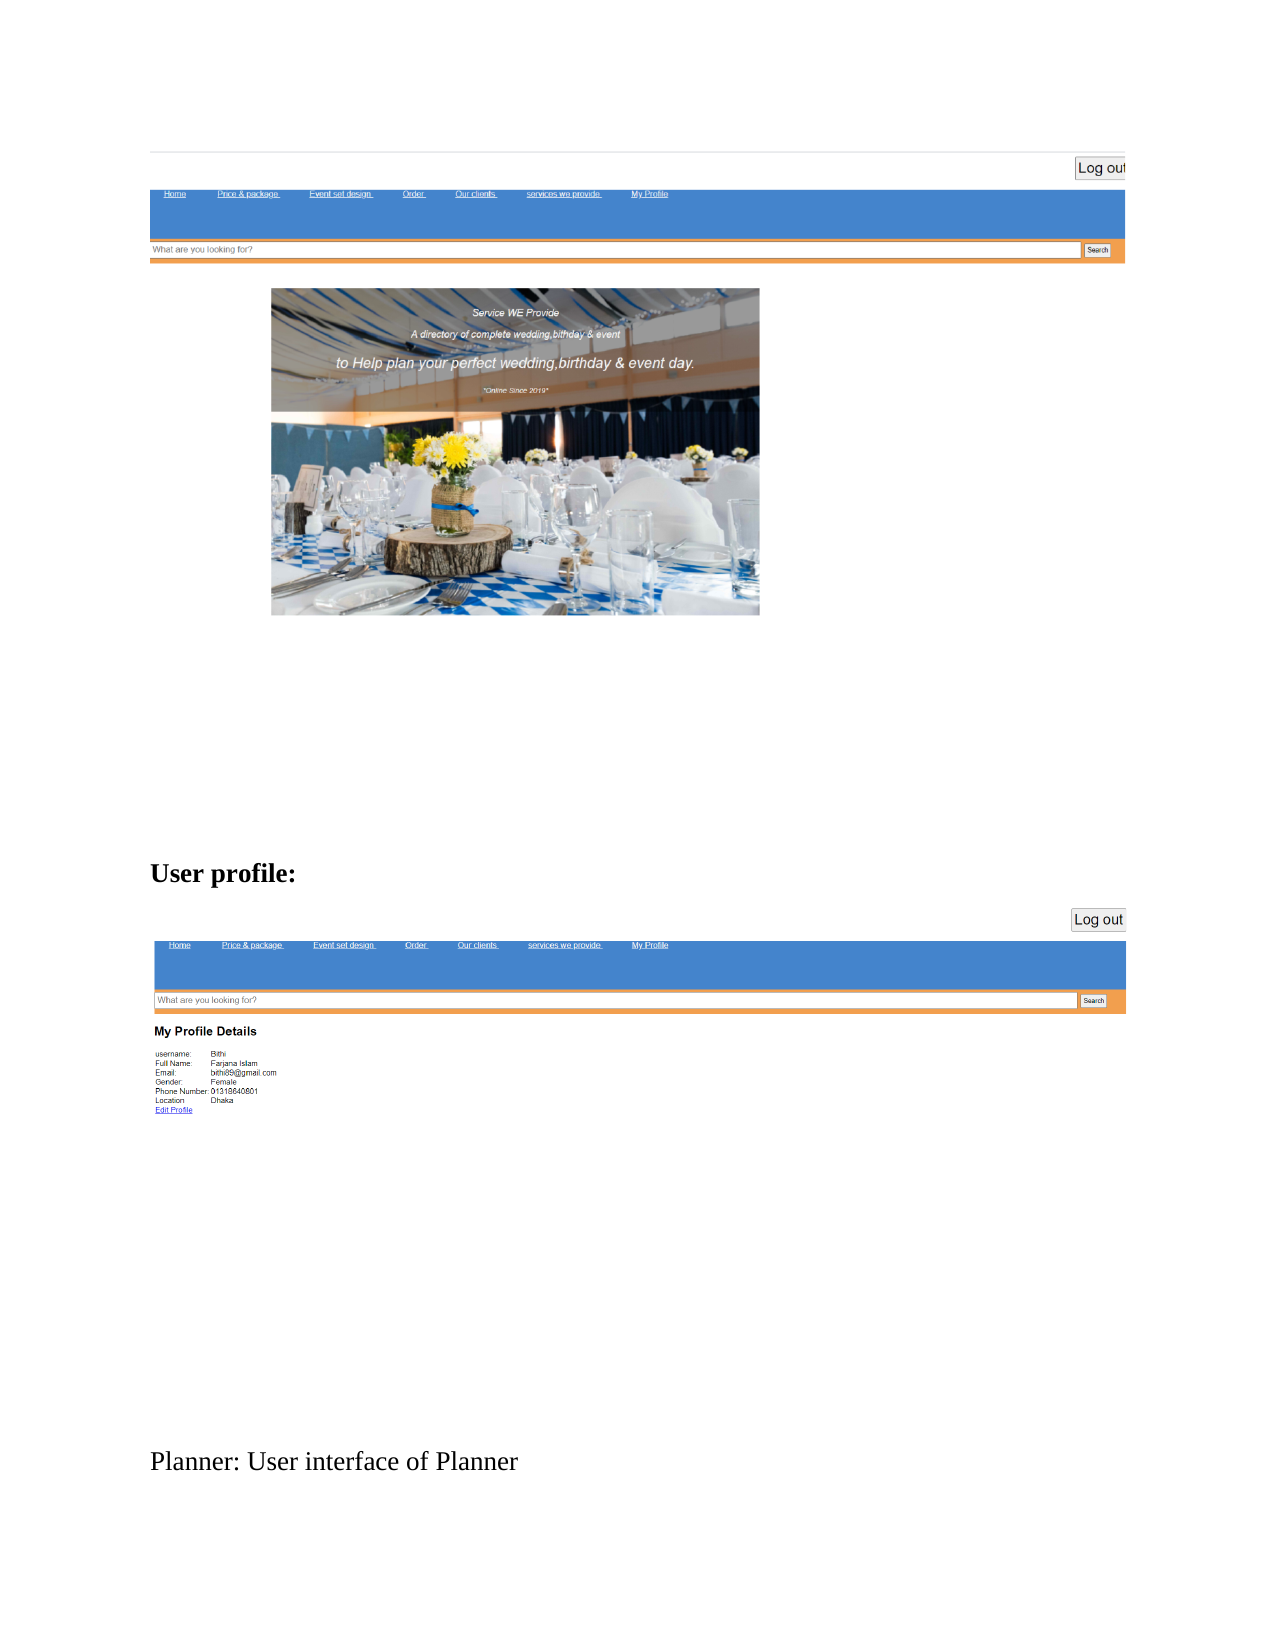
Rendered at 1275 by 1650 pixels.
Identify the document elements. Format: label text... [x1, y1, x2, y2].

picture [150, 907, 1127, 1377]
picture [150, 150, 1125, 638]
text Planner: User interface of Planner [150, 1445, 1125, 1476]
text User profile: [150, 857, 1125, 888]
